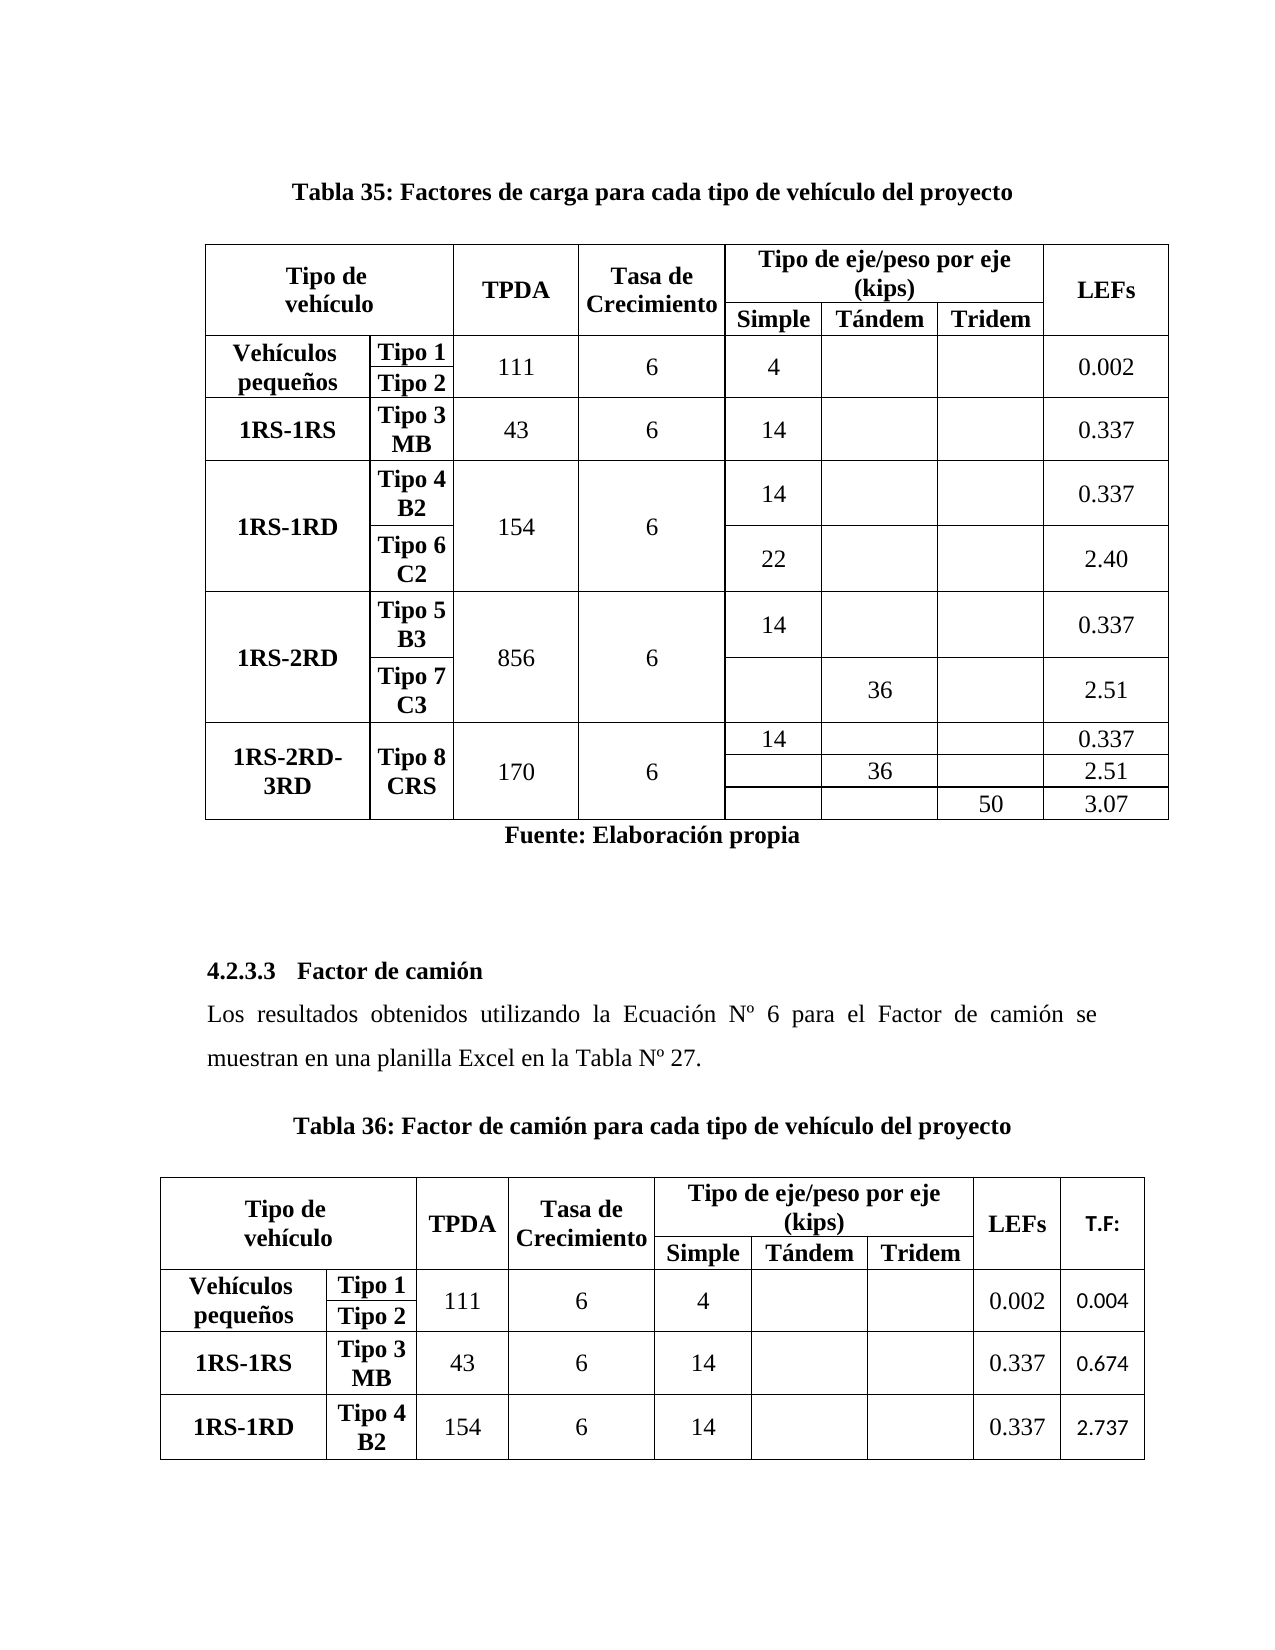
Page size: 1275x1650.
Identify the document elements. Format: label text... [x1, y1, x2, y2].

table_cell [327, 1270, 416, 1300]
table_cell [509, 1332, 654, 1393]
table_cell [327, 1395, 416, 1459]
table_cell [822, 723, 937, 753]
table_cell 4 [726, 336, 821, 397]
table_cell Tipo 4 B2 [371, 461, 453, 525]
text Los resultados obtenidos utilizando la Ecuación Nº 6 para el Factor de camión se muestran en una planilla Excel en la Tabla Nº 27. [207, 999, 1098, 1071]
table_cell 0.002 [1044, 336, 1168, 397]
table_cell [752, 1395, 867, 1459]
table_cell 14 [726, 723, 821, 753]
table_cell Tipo 2 [371, 367, 453, 397]
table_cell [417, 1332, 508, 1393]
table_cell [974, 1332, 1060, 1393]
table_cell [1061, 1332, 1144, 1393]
table_cell [822, 526, 937, 591]
text Fuente: Elaboración propia [207, 820, 1098, 849]
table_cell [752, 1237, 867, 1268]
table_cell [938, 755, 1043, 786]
table_cell 1RS-1RS [206, 398, 369, 460]
table_cell [822, 398, 937, 460]
table_cell 0.337 [1044, 592, 1168, 657]
table_header Tipo de vehículo [206, 245, 453, 335]
table_cell Tipo 5 B3 [371, 592, 453, 657]
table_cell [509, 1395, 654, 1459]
table_cell Vehículos pequeños [206, 336, 369, 397]
table_cell 1RS-1RD [206, 461, 369, 591]
table_cell [822, 336, 937, 397]
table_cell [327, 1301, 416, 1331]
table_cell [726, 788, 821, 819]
table_cell [938, 461, 1043, 525]
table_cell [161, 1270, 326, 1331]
table_cell 6 [579, 336, 724, 397]
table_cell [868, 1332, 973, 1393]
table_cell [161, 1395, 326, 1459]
table_cell 6 [579, 461, 724, 591]
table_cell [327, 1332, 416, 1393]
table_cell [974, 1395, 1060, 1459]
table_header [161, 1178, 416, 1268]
table_cell Tipo 6 C2 [371, 526, 453, 591]
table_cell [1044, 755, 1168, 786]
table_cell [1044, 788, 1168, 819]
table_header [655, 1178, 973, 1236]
table_cell 0.337 [1044, 461, 1168, 525]
table_cell 6 [579, 723, 724, 819]
table_cell 1RS-2RD [206, 592, 369, 722]
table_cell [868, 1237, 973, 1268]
table_cell 36 [822, 755, 937, 786]
table_cell Tipo 3 MB [371, 398, 453, 460]
table_header Tasa de Crecimiento [579, 245, 724, 335]
table_cell [938, 723, 1043, 753]
table_cell 1RS-2RD-3RD [206, 723, 369, 819]
table_cell 111 [454, 336, 578, 397]
table_cell Tipo 8 CRS [371, 723, 453, 819]
table_cell Tipo 7 C3 [371, 658, 453, 722]
table_cell 22 [726, 526, 821, 591]
table_cell 14 [726, 398, 821, 460]
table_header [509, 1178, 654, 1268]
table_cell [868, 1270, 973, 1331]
table_cell 2.51 [1044, 658, 1168, 722]
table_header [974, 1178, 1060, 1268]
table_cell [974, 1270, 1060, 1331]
table_header Tipo de eje/peso por eje (kips) [726, 245, 1043, 302]
table_cell [938, 592, 1043, 657]
table_cell 856 [454, 592, 578, 722]
table_cell Tándem [822, 303, 937, 335]
table_cell 14 [726, 461, 821, 525]
table_cell Simple [726, 303, 821, 335]
table_cell [726, 658, 821, 722]
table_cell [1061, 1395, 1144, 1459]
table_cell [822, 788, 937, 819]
table_cell 2.40 [1044, 526, 1168, 591]
table_cell 0.337 [1044, 723, 1168, 753]
table_cell 14 [726, 592, 821, 657]
table_cell 43 [454, 398, 578, 460]
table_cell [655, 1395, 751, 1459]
table_cell [822, 592, 937, 657]
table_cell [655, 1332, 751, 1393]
table_cell 0.337 [1044, 398, 1168, 460]
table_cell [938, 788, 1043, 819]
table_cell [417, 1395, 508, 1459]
table_header LEFs [1044, 245, 1168, 335]
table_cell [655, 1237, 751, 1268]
table_cell Tipo 1 [371, 336, 453, 366]
table_cell [938, 398, 1043, 460]
table_cell 170 [454, 723, 578, 819]
table_cell 6 [579, 592, 724, 722]
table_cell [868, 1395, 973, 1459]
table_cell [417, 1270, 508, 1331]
subtitle Factor de camión [207, 956, 1098, 985]
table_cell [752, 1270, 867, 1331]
table_cell [726, 755, 821, 786]
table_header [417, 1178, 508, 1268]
table_header TPDA [454, 245, 578, 335]
table_cell 6 [579, 398, 724, 460]
table_cell 154 [454, 461, 578, 591]
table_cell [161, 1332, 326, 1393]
table_cell [938, 526, 1043, 591]
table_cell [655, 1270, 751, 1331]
table_cell [822, 461, 937, 525]
table_cell [938, 658, 1043, 722]
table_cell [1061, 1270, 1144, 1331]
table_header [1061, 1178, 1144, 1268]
table_cell [938, 336, 1043, 397]
table_cell Tridem [938, 303, 1043, 335]
table_cell 36 [822, 658, 937, 722]
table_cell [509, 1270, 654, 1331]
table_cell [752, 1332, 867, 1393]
